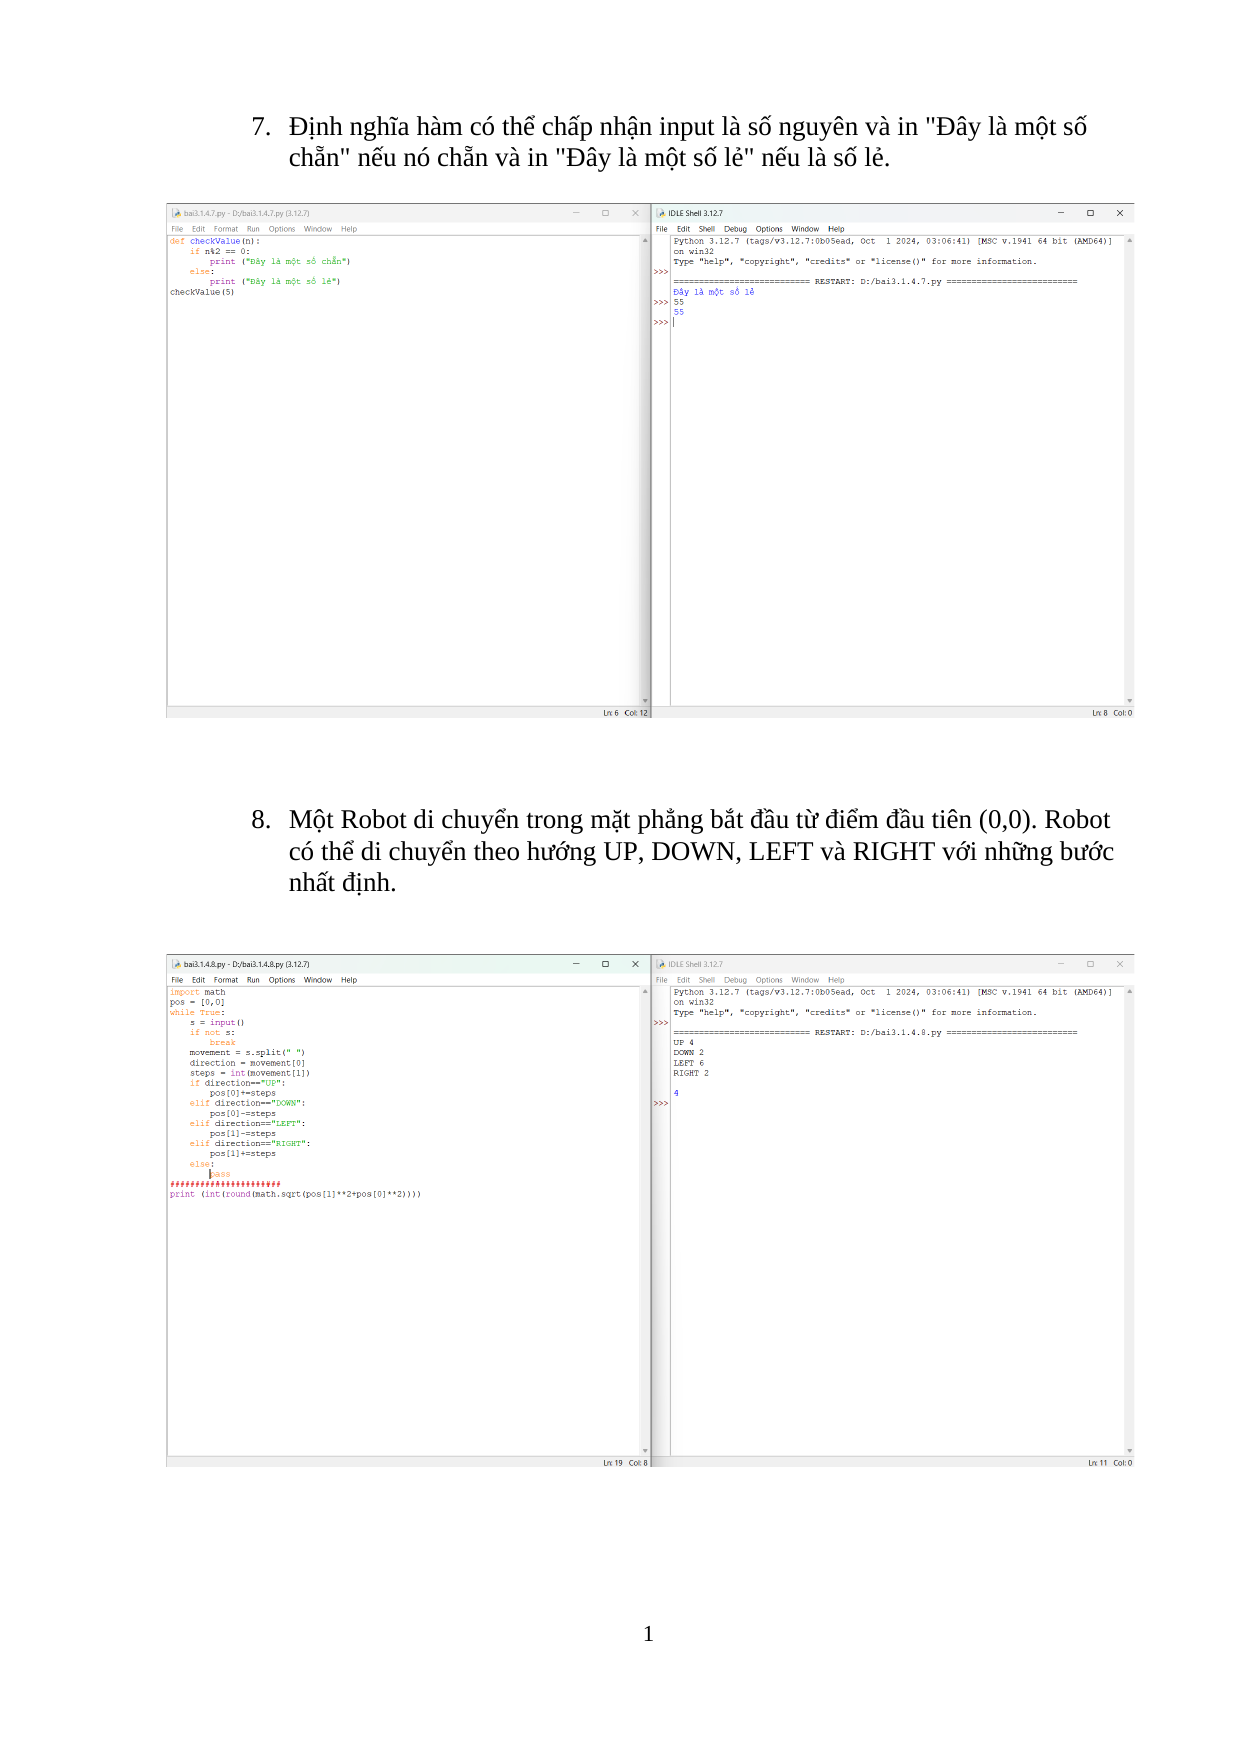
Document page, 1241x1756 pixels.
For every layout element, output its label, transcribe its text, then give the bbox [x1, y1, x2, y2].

list Một Robot di chuyển trong mặt phẳng bắt đầu từ điểm đầu tiên (0,0). Robot có thể di chuyển theo hướng UP, DOWN, LEFT và RIGHT với những bước nhất định. [251, 804, 1134, 897]
list Định nghĩa hàm có thể chấp nhận input là số nguyên và in "Đây là một số chẵn" nếu nó chẵn và in "Đây là một số lẻ" nếu là số lẻ. [251, 110, 1134, 173]
picture [166, 954, 1135, 1467]
picture [166, 203, 1135, 718]
